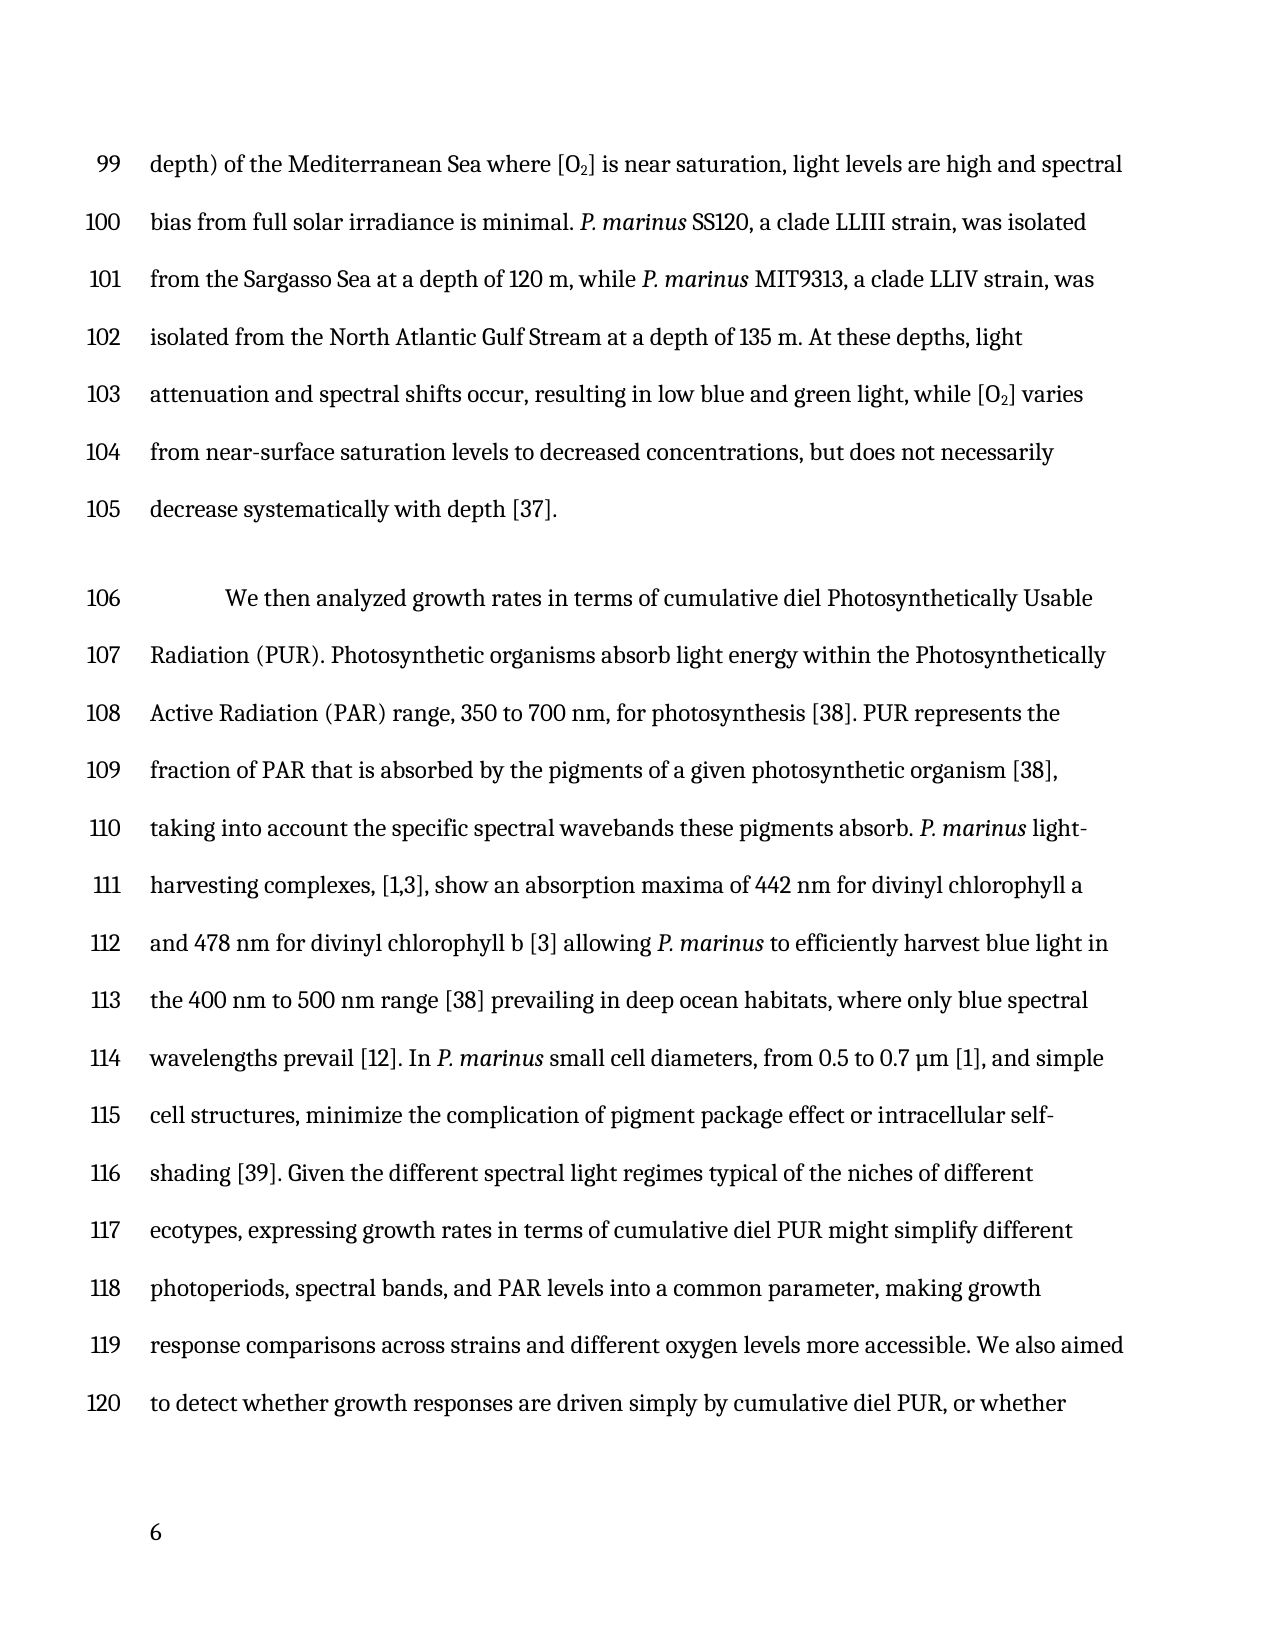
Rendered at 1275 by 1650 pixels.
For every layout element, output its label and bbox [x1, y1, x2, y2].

text [150, 584, 1125, 1417]
text [150, 150, 1125, 524]
